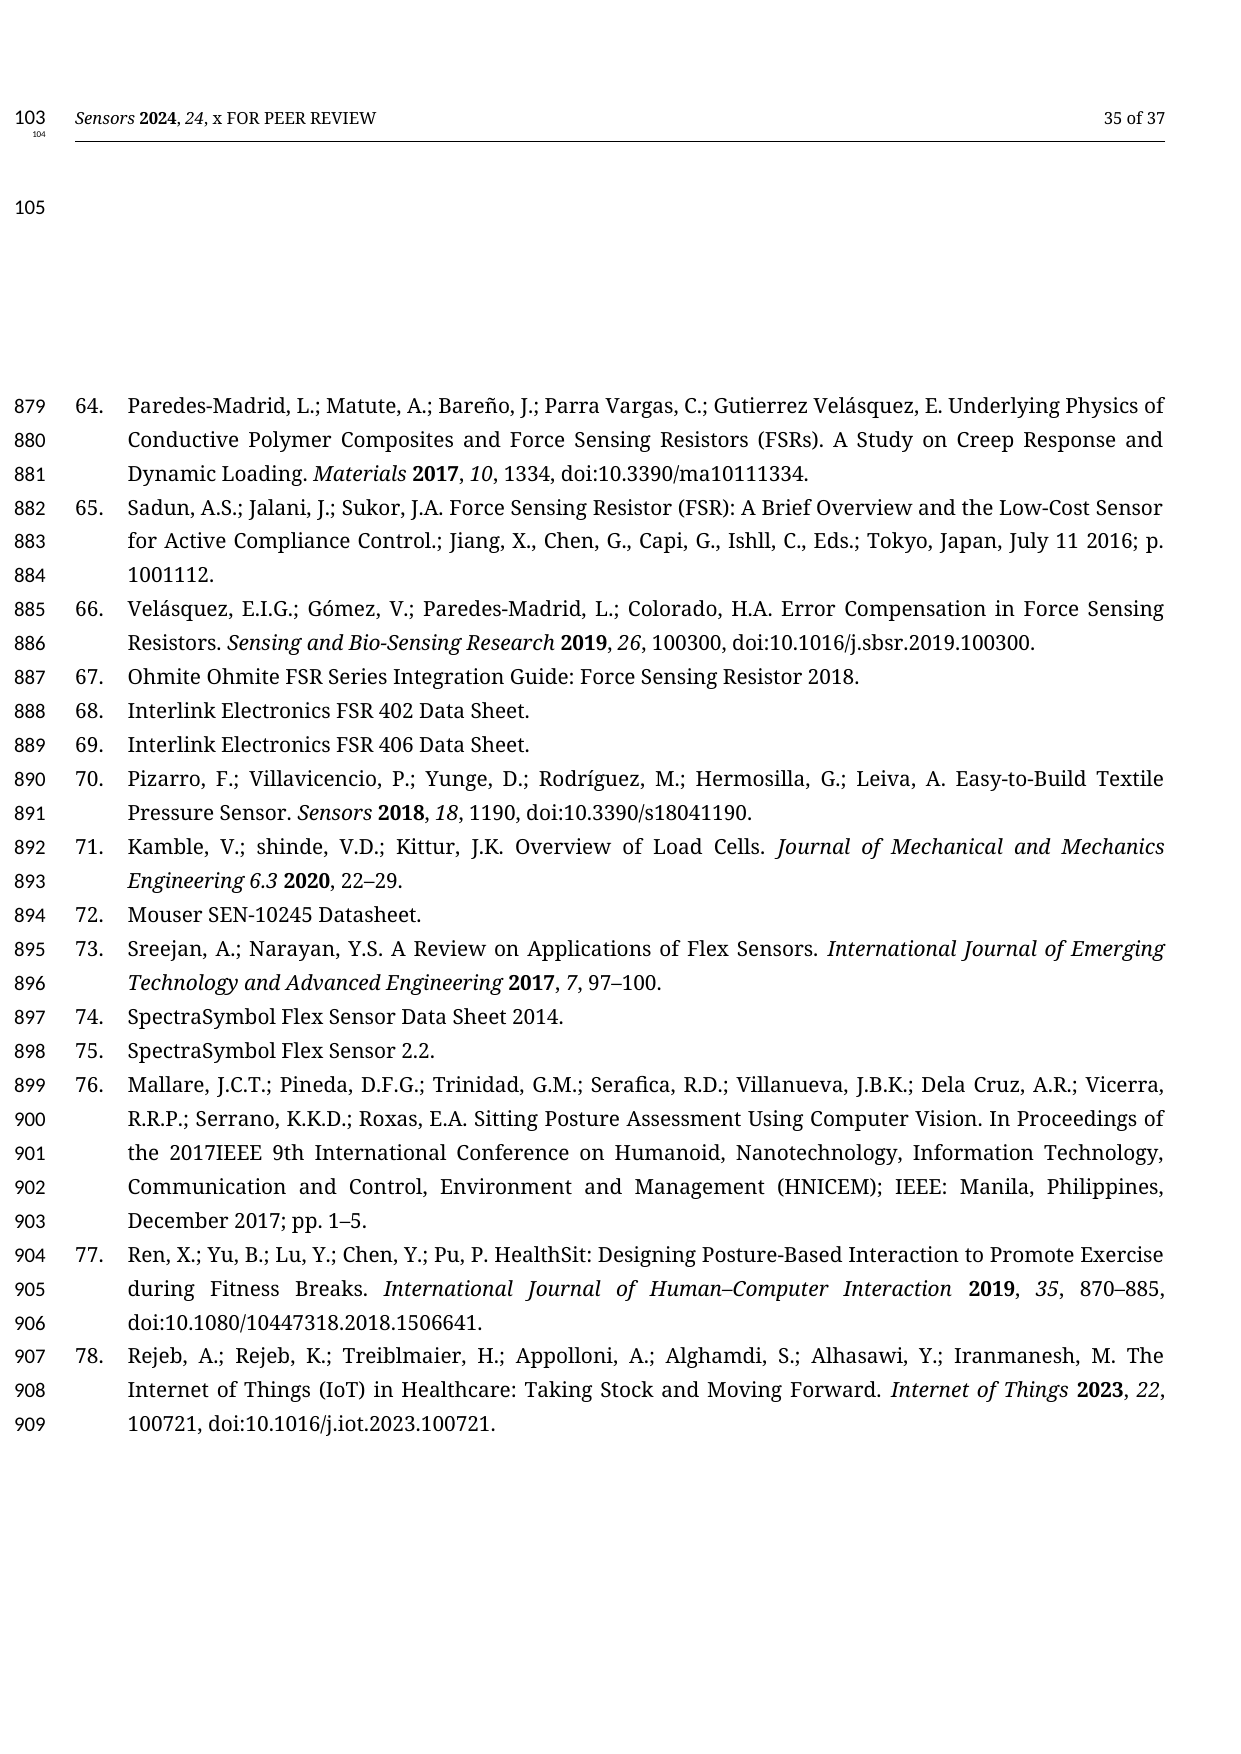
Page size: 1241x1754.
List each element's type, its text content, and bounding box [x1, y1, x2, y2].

text 78. Rejeb, A.; Rejeb, K.; Treiblmaier, H.; Appolloni, A.; Alghamdi, S.; Alhasawi, Y.; Iranmanesh, M. The Internet of Things (IoT) in Healthcare: Taking Stock and Moving Forward. Internet of Things 2023, 22, 100721, doi:10.1016/j.iot.2023.100721. [75, 1339, 1165, 1441]
text 70. Pizarro, F.; Villavicencio, P.; Yunge, D.; Rodríguez, M.; Hermosilla, G.; Leiva, A. Easy-to-Build Textile Pressure Sensor. Sensors 2018, 18, 1190, doi:10.3390/s18041190. [75, 762, 1165, 829]
text 69. Interlink Electronics FSR 406 Data Sheet. [75, 728, 1165, 762]
text 73. Sreejan, A.; Narayan, Y.S. A Review on Applications of Flex Sensors. International Journal of Emerging Technology and Advanced Engineering 2017, 7, 97–100. [75, 931, 1165, 999]
text 66. Velásquez, E.I.G.; Gómez, V.; Paredes-Madrid, L.; Colorado, H.A. Error Compensation in Force Sensing Resistors. Sensing and Bio-Sensing Research 2019, 26, 100300, doi:10.1016/j.sbsr.2019.100300. [75, 592, 1165, 660]
text 76. Mallare, J.C.T.; Pineda, D.F.G.; Trinidad, G.M.; Serafica, R.D.; Villanueva, J.B.K.; Dela Cruz, A.R.; Vicerra, R.R.P.; Serrano, K.K.D.; Roxas, E.A. Sitting Posture Assessment Using Computer Vision. In Proceedings of the 2017IEEE 9th International Conference on Humanoid, Nanotechnology, Information Technology, Communication and Control, Environment and Management (HNICEM); IEEE: Manila, Philippines, December 2017; pp. 1–5. [75, 1067, 1165, 1237]
text 72. Mouser SEN-10245 Datasheet. [75, 897, 1165, 931]
text 65. Sadun, A.S.; Jalani, J.; Sukor, J.A. Force Sensing Resistor (FSR): A Brief Overview and the Low-Cost Sensor for Active Compliance Control.; Jiang, X., Chen, G., Capi, G., Ishll, C., Eds.; Tokyo, Japan, July 11 2016; p. 1001112. [75, 490, 1165, 592]
text 68. Interlink Electronics FSR 402 Data Sheet. [75, 694, 1165, 728]
text 67. Ohmite Ohmite FSR Series Integration Guide: Force Sensing Resistor 2018. [75, 660, 1165, 694]
text 75. SpectraSymbol Flex Sensor 2.2. [75, 1033, 1165, 1067]
text 71. Kamble, V.; shinde, V.D.; Kittur, J.K. Overview of Load Cells. Journal of Mechanical and Mechanics Engineering 6.3 2020, 22–29. [75, 829, 1165, 897]
text 74. SpectraSymbol Flex Sensor Data Sheet 2014. [75, 999, 1165, 1033]
text 64. Paredes-Madrid, L.; Matute, A.; Bareño, J.; Parra Vargas, C.; Gutierrez Velásquez, E. Underlying Physics of Conductive Polymer Composites and Force Sensing Resistors (FSRs). A Study on Creep Response and Dynamic Loading. Materials 2017, 10, 1334, doi:10.3390/ma10111334. [75, 388, 1165, 490]
text 77. Ren, X.; Yu, B.; Lu, Y.; Chen, Y.; Pu, P. HealthSit: Designing Posture-Based Interaction to Promote Exercise during Fitness Breaks. International Journal of Human–Computer Interaction 2019, 35, 870–885, doi:10.1080/10447318.2018.1506641. [75, 1237, 1165, 1339]
